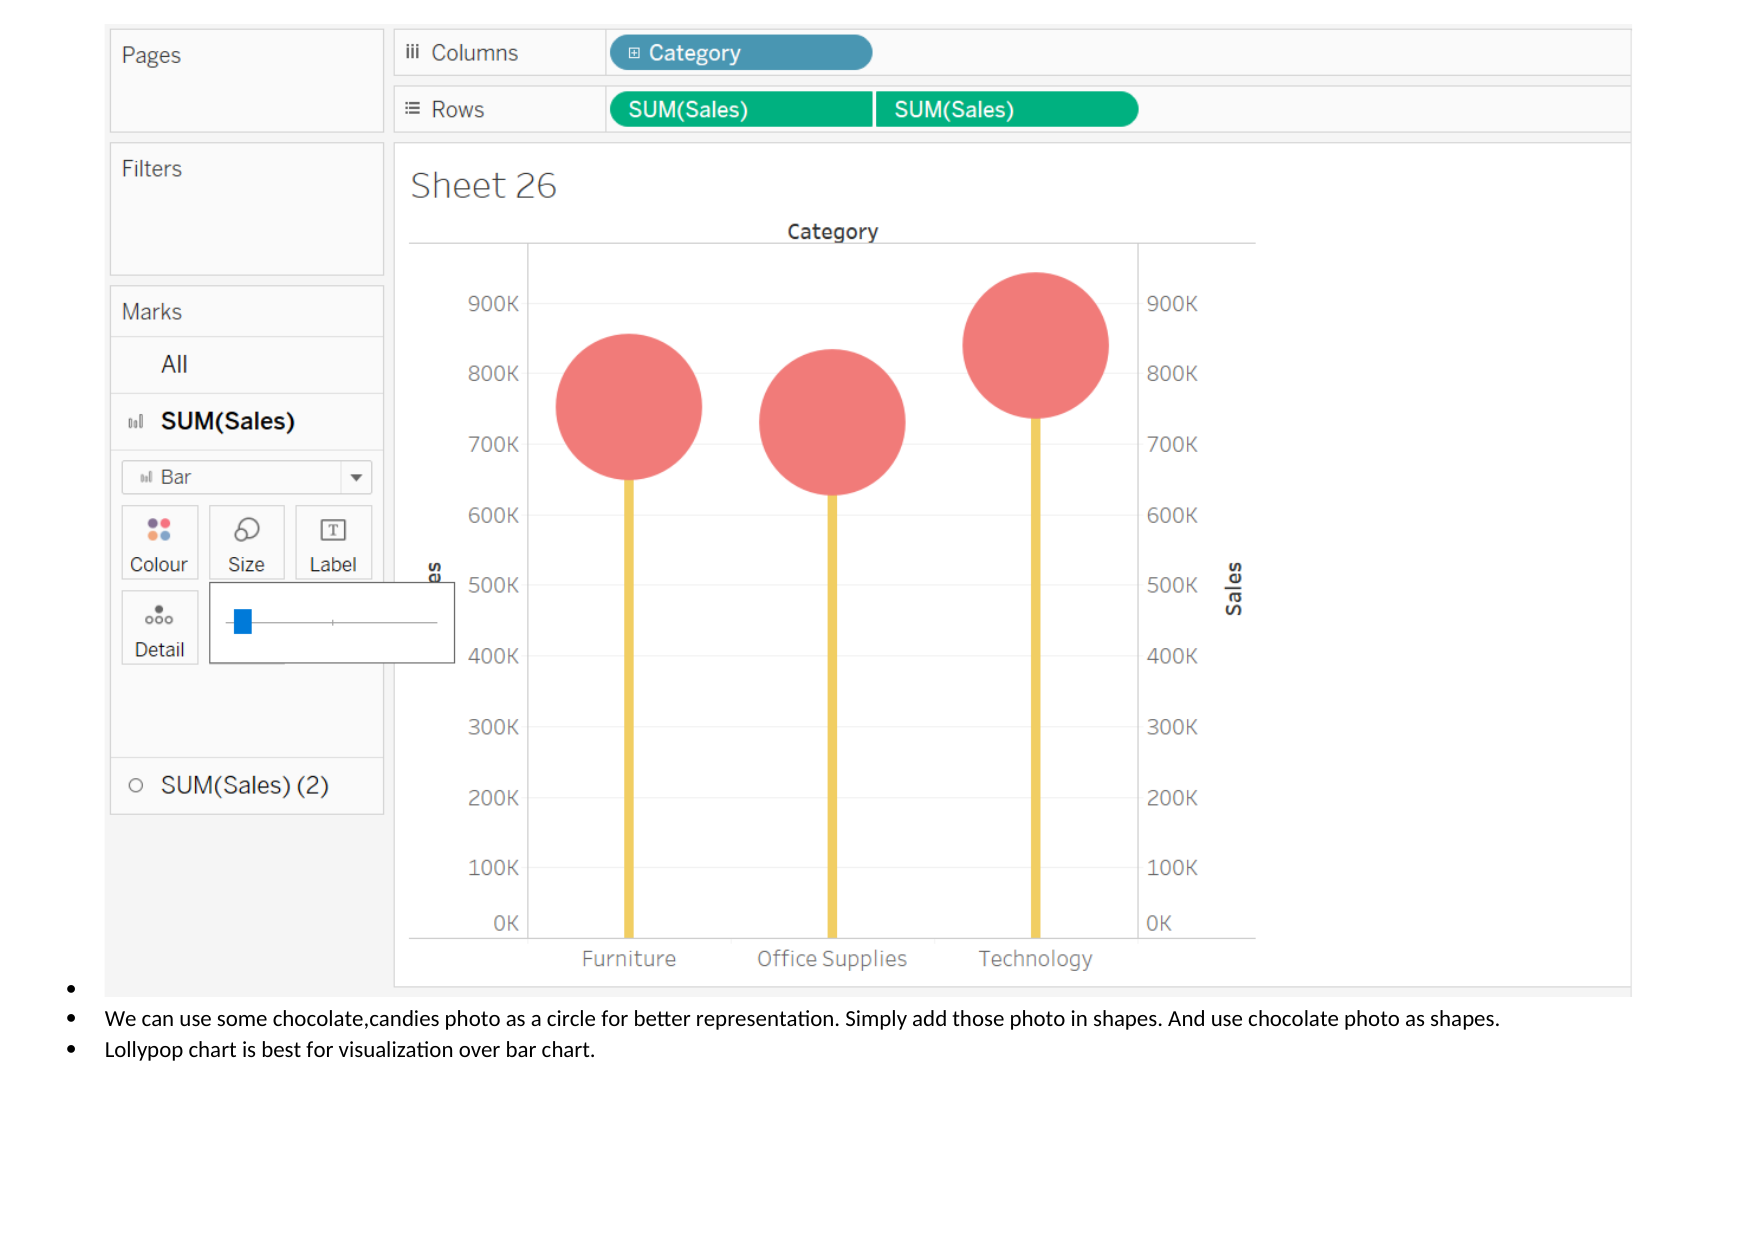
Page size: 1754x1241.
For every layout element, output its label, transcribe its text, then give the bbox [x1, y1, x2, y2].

list Lollypop chart is best for visualization over bar chart. [67, 1035, 1724, 1063]
picture [104, 24, 1633, 997]
list We can use some chocolate,candies photo as a circle for better representation. Simply add those photo in shapes. And use chocolate photo as shapes. [67, 1004, 1724, 1032]
